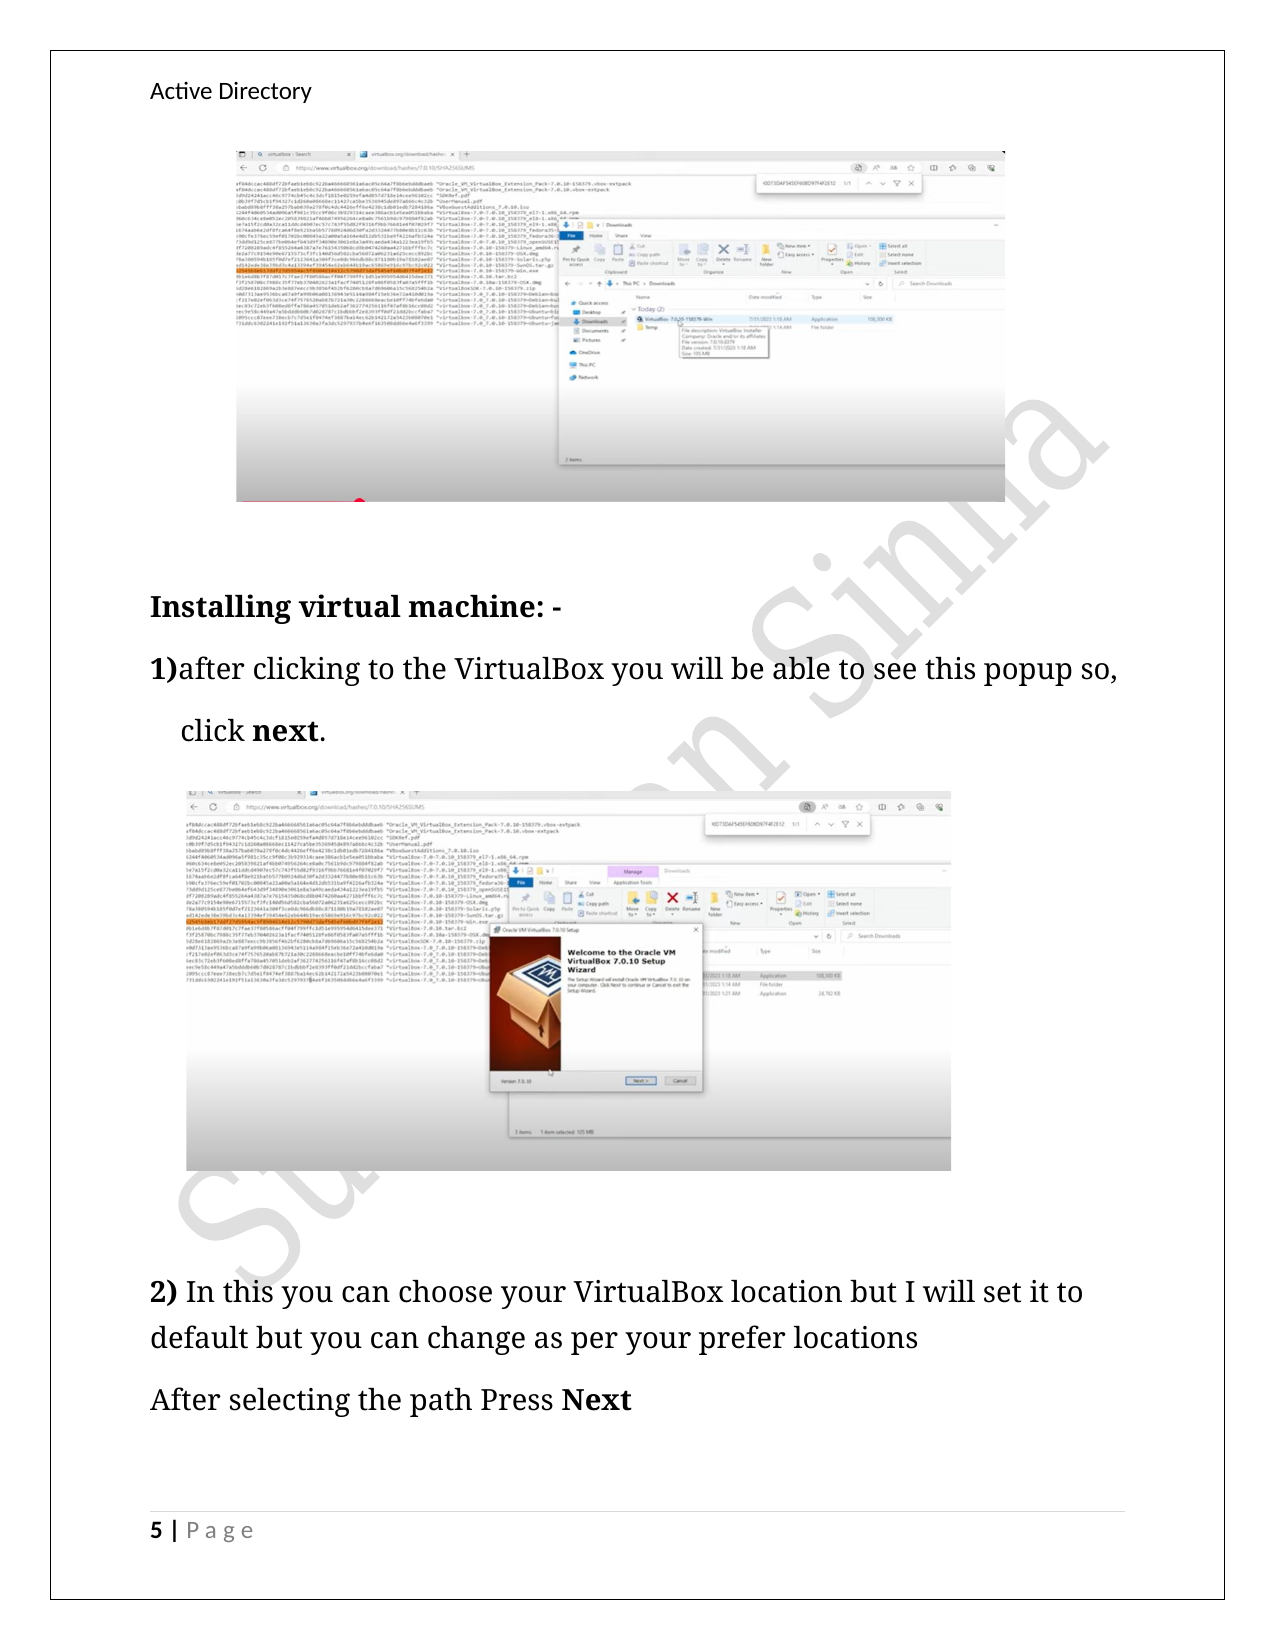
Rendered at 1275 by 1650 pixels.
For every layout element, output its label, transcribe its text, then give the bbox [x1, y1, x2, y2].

text 2) In this you can choose your VirtualBox location but I will set it to default but you can change as per your prefer locations [150, 1271, 1125, 1357]
picture [236, 151, 1005, 502]
text Installing virtual machine: - [150, 586, 1125, 626]
text After selecting the path Press Next [150, 1379, 1125, 1419]
text 1)after clicking to the VirtualBox you will be able to see this popup so, [150, 648, 1125, 688]
text click next. [150, 711, 1125, 750]
picture [186, 791, 952, 1171]
